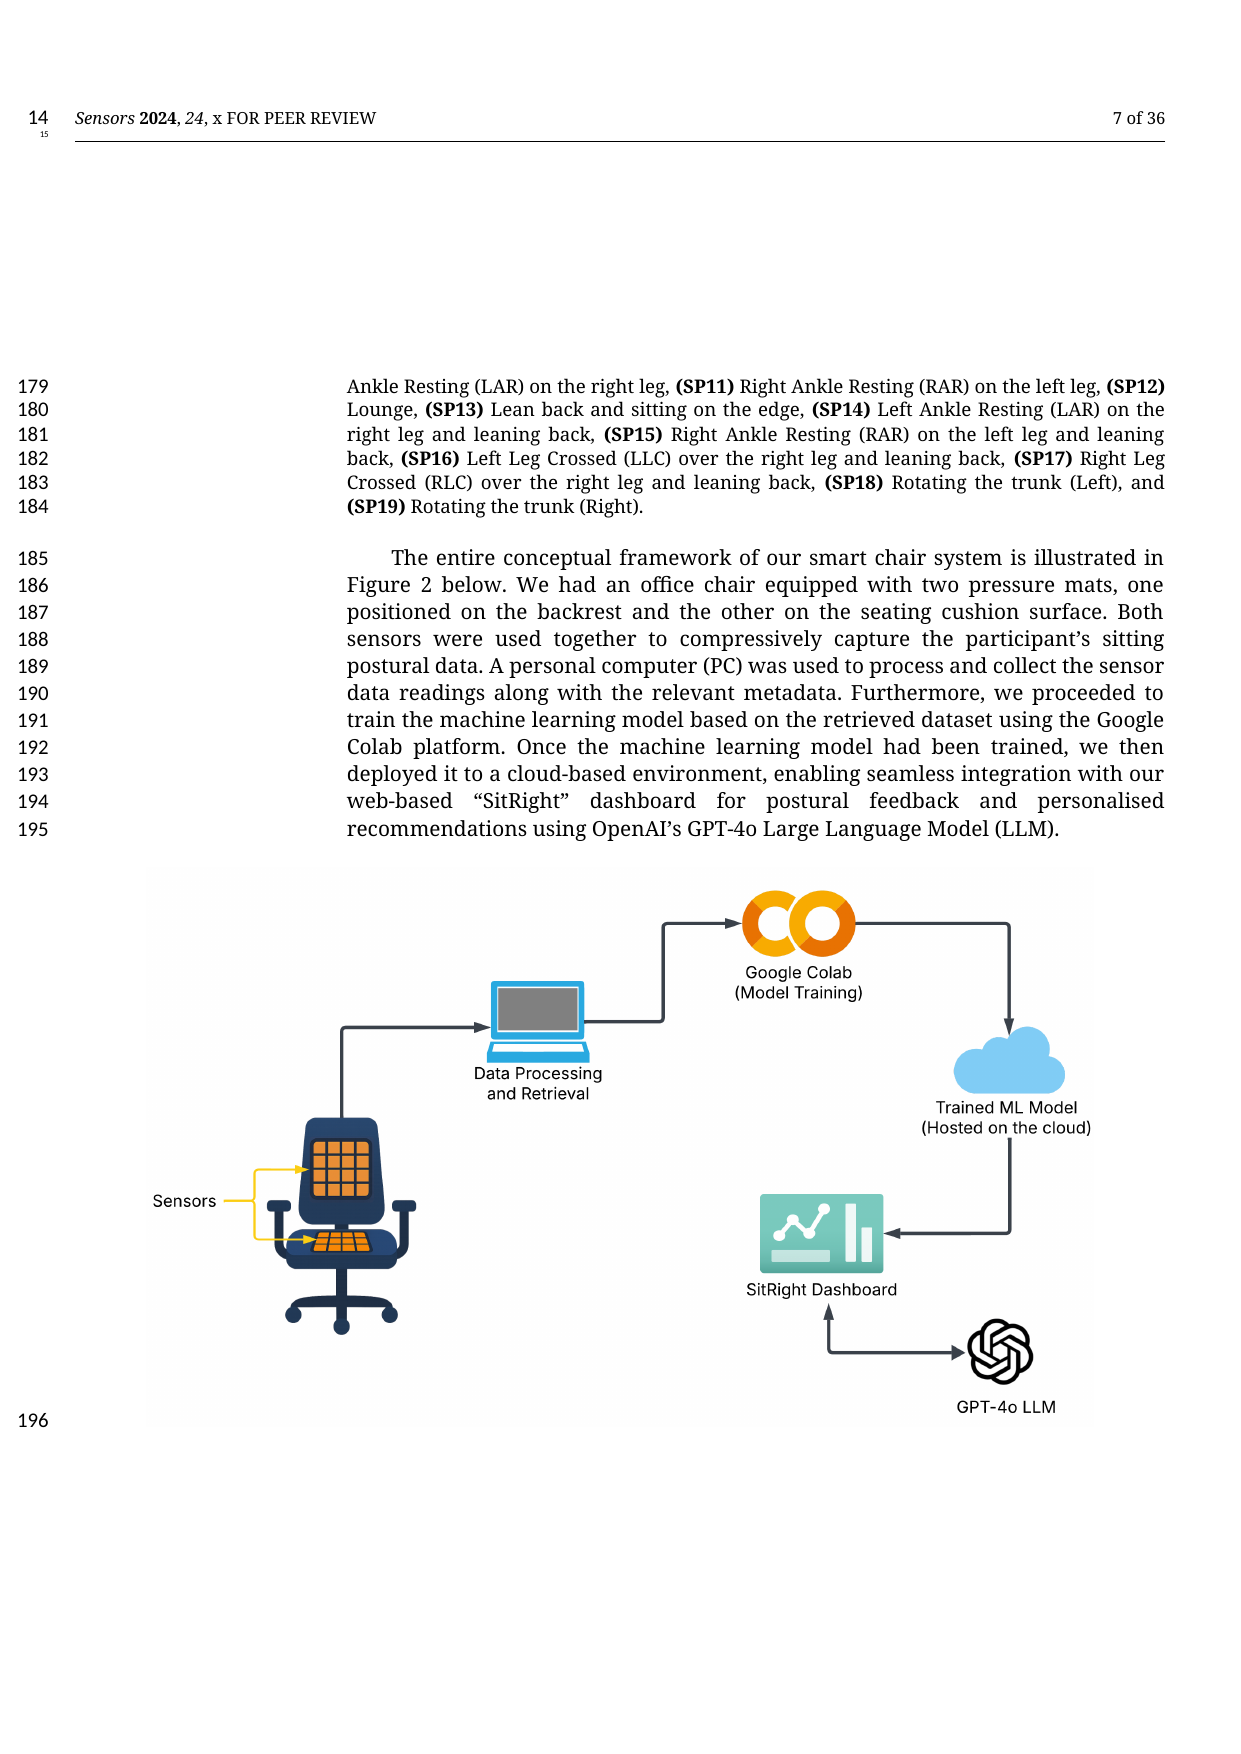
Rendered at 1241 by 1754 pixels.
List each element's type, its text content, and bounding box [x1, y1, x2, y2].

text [347, 374, 1165, 519]
text The entire conceptual framework of our smart chair system is illustrated in Figure 2 below. We had an office chair equipped with two pressure mats, one positioned on the backrest and the other on the seating cushion surface. Both sensors were used together to compressively capture the participant’s sitting postural data. A personal computer (PC) was used to process and collect the sensor data readings along with the relevant metadata. Furthermore, we proceeded to train the machine learning model based on the retrieved dataset using the Google Colab platform. Once the machine learning model had been trained, we then deployed it to a cloud-based environment, enabling seamless integration with our web-based “SitRight” dashboard for postural feedback and personalised recommendations using OpenAI’s GPT-4o Large Language Model (LLM). [347, 544, 1165, 842]
picture [145, 867, 1095, 1427]
